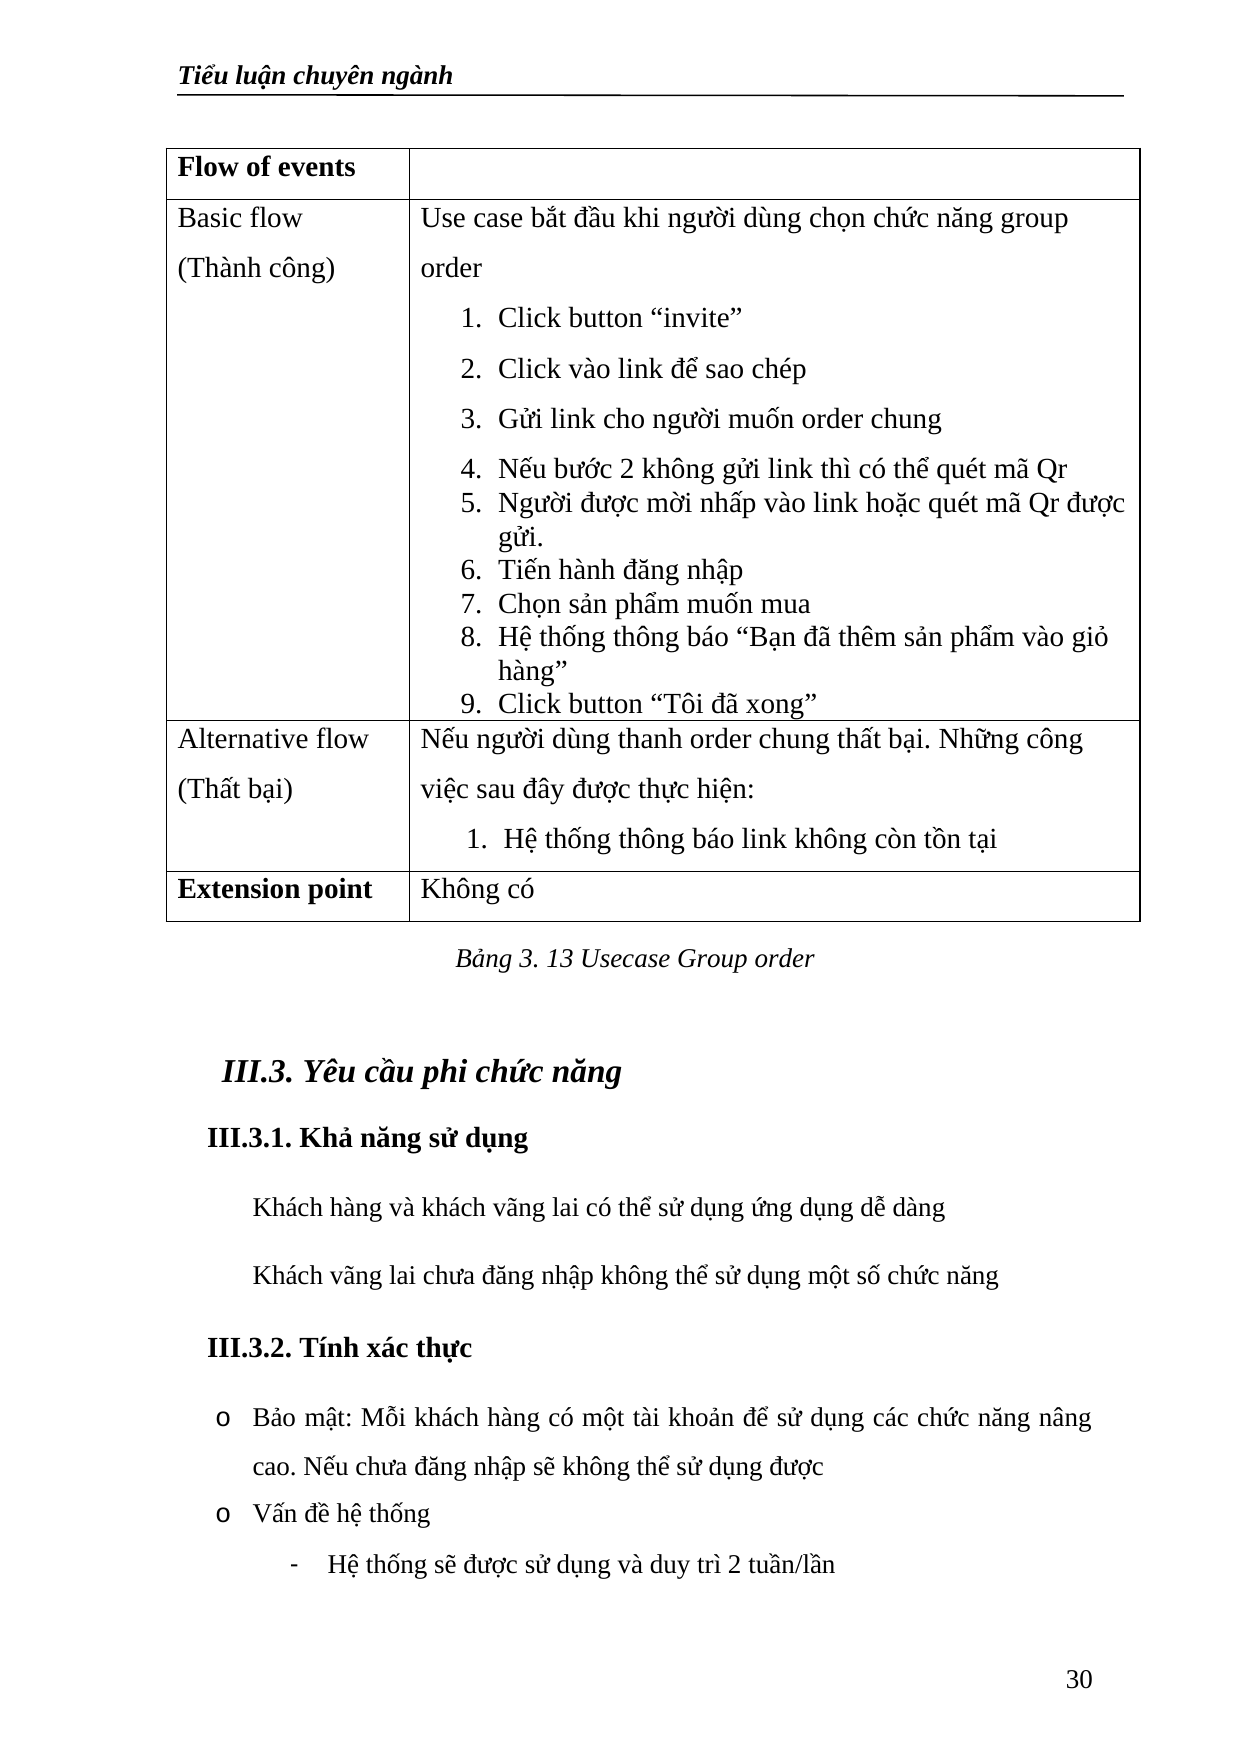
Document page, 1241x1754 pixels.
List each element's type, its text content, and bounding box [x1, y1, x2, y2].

table_cell Nếu người dùng thanh order chung thất bại. Những công việc sau đây được thực hiện: Hệ thống thông báo link không còn tồn tại [410, 721, 1139, 871]
subtitle Tính xác thực [207, 1330, 1092, 1364]
table_cell Không có [410, 872, 1139, 921]
subtitle Yêu cầu phi chức năng [222, 1051, 1092, 1089]
table_cell [410, 149, 1139, 199]
table_cell Basic flow (Thành công) [167, 200, 409, 720]
list Hệ thống sẽ được sử dụng và duy trì 2 tuần/lần [290, 1547, 1092, 1580]
list Vấn đề hệ thống [215, 1497, 1092, 1531]
table_cell Use case bắt đầu khi người dùng chọn chức năng group order Click button “invite” Click vào link để sao chép Gửi link cho người muốn order chung Nếu bước 2 không gửi link thì có thể quét mã Qr Người được mời nhấp vào link hoặc quét mã Qr được gửi. Tiến hành đăng nhập Chọn sản phẩm muốn mua Hệ thống thông báo “Bạn đã thêm sản phẩm vào giỏ hàng” Click button “Tôi đã xong” [410, 200, 1139, 720]
subtitle Khả năng sử dụng [207, 1120, 1092, 1154]
table_cell Alternative flow (Thất bại) [167, 721, 409, 871]
table_cell Flow of events [167, 149, 409, 199]
list Bảo mật: Mỗi khách hàng có một tài khoản để sử dụng các chức năng nâng cao. Nếu chưa đăng nhập sẽ không thể sử dụng được [215, 1401, 1092, 1482]
text Khách hàng và khách vãng lai có thể sử dụng ứng dụng dễ dàng [252, 1191, 1092, 1222]
text Khách vãng lai chưa đăng nhập không thể sử dụng một số chức năng [252, 1259, 1092, 1290]
table_cell Extension point [167, 872, 409, 921]
